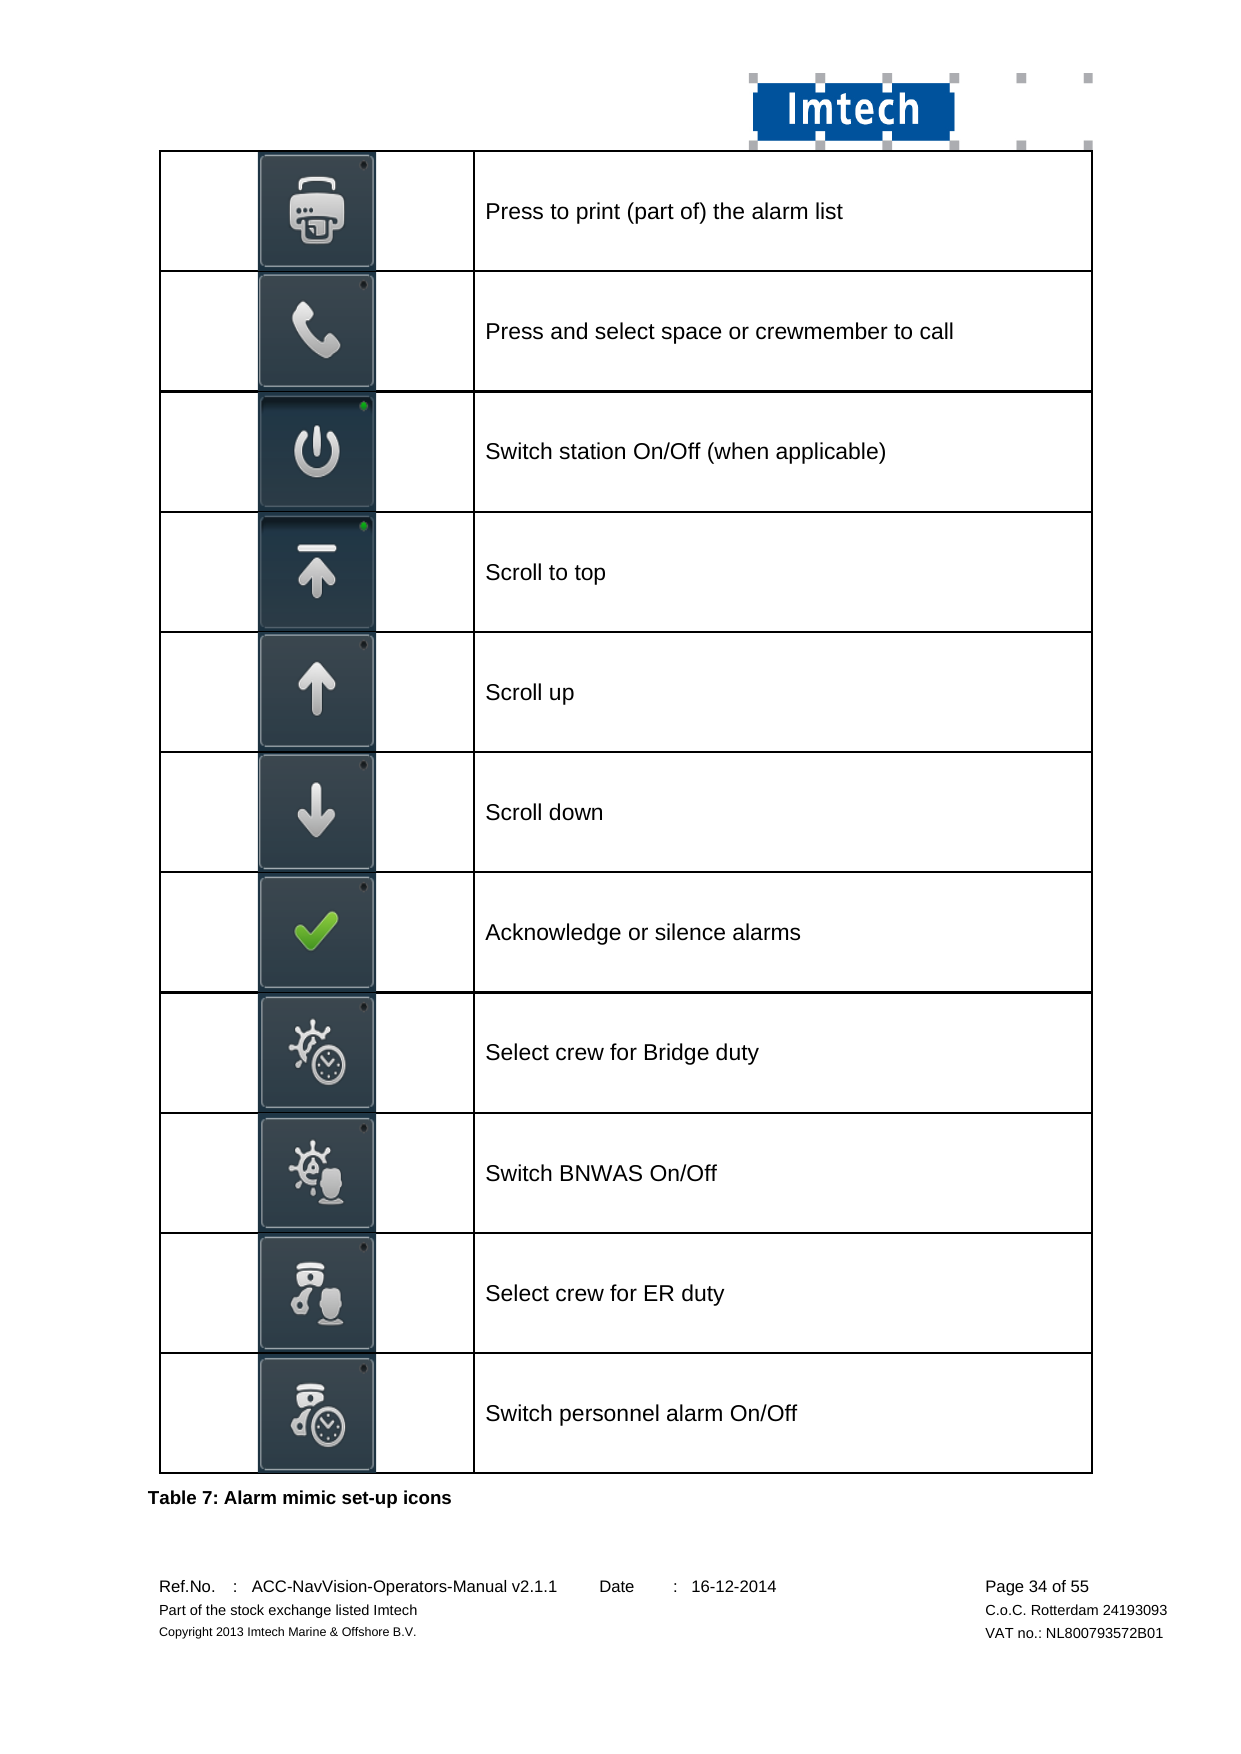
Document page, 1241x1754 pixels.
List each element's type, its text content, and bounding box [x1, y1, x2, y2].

table_cell [377, 272, 473, 390]
table_cell [161, 513, 257, 631]
table_cell [161, 393, 257, 511]
table_cell Scroll up [475, 633, 1091, 751]
table_cell [377, 513, 473, 631]
picture [257, 272, 377, 391]
picture [748, 73, 1093, 150]
picture [257, 993, 377, 1112]
picture [257, 753, 377, 872]
picture [257, 392, 377, 511]
table_cell [161, 994, 257, 1112]
table_cell [161, 753, 257, 871]
table_cell Press to print (part of) the alarm list [475, 152, 1091, 270]
table_cell [377, 1114, 473, 1232]
table_cell Scroll down [475, 753, 1091, 871]
picture [257, 1113, 377, 1232]
table_cell Switch personnel alarm On/Off [475, 1354, 1091, 1472]
picture [257, 512, 377, 631]
table_cell [161, 1114, 257, 1232]
picture [257, 152, 377, 271]
table_cell [377, 1234, 473, 1352]
table_cell Switch station On/Off (when applicable) [475, 393, 1091, 511]
table_cell [377, 152, 473, 270]
table_cell Switch BNWAS On/Off [475, 1114, 1091, 1232]
picture [257, 1233, 377, 1352]
table_cell [161, 152, 257, 270]
table_cell [161, 1234, 257, 1352]
table_cell [161, 873, 257, 991]
table_cell [377, 873, 473, 991]
table_cell Acknowledge or silence alarms [475, 873, 1091, 991]
table_cell Press and select space or crewmember to call [475, 272, 1091, 390]
table_cell [161, 272, 257, 390]
table_cell [161, 1354, 257, 1472]
text Table 7: Alarm mimic set-up icons [148, 1487, 1093, 1508]
picture [257, 1354, 377, 1473]
table_cell Select crew for ER duty [475, 1234, 1091, 1352]
table_cell Select crew for Bridge duty [475, 994, 1091, 1112]
table_cell [377, 633, 473, 751]
table_cell [377, 753, 473, 871]
picture [257, 632, 377, 751]
table_cell [377, 1354, 473, 1472]
picture [257, 873, 377, 992]
table_cell [377, 393, 473, 511]
table_cell Scroll to top [475, 513, 1091, 631]
table_cell [161, 633, 257, 751]
table_cell [377, 994, 473, 1112]
